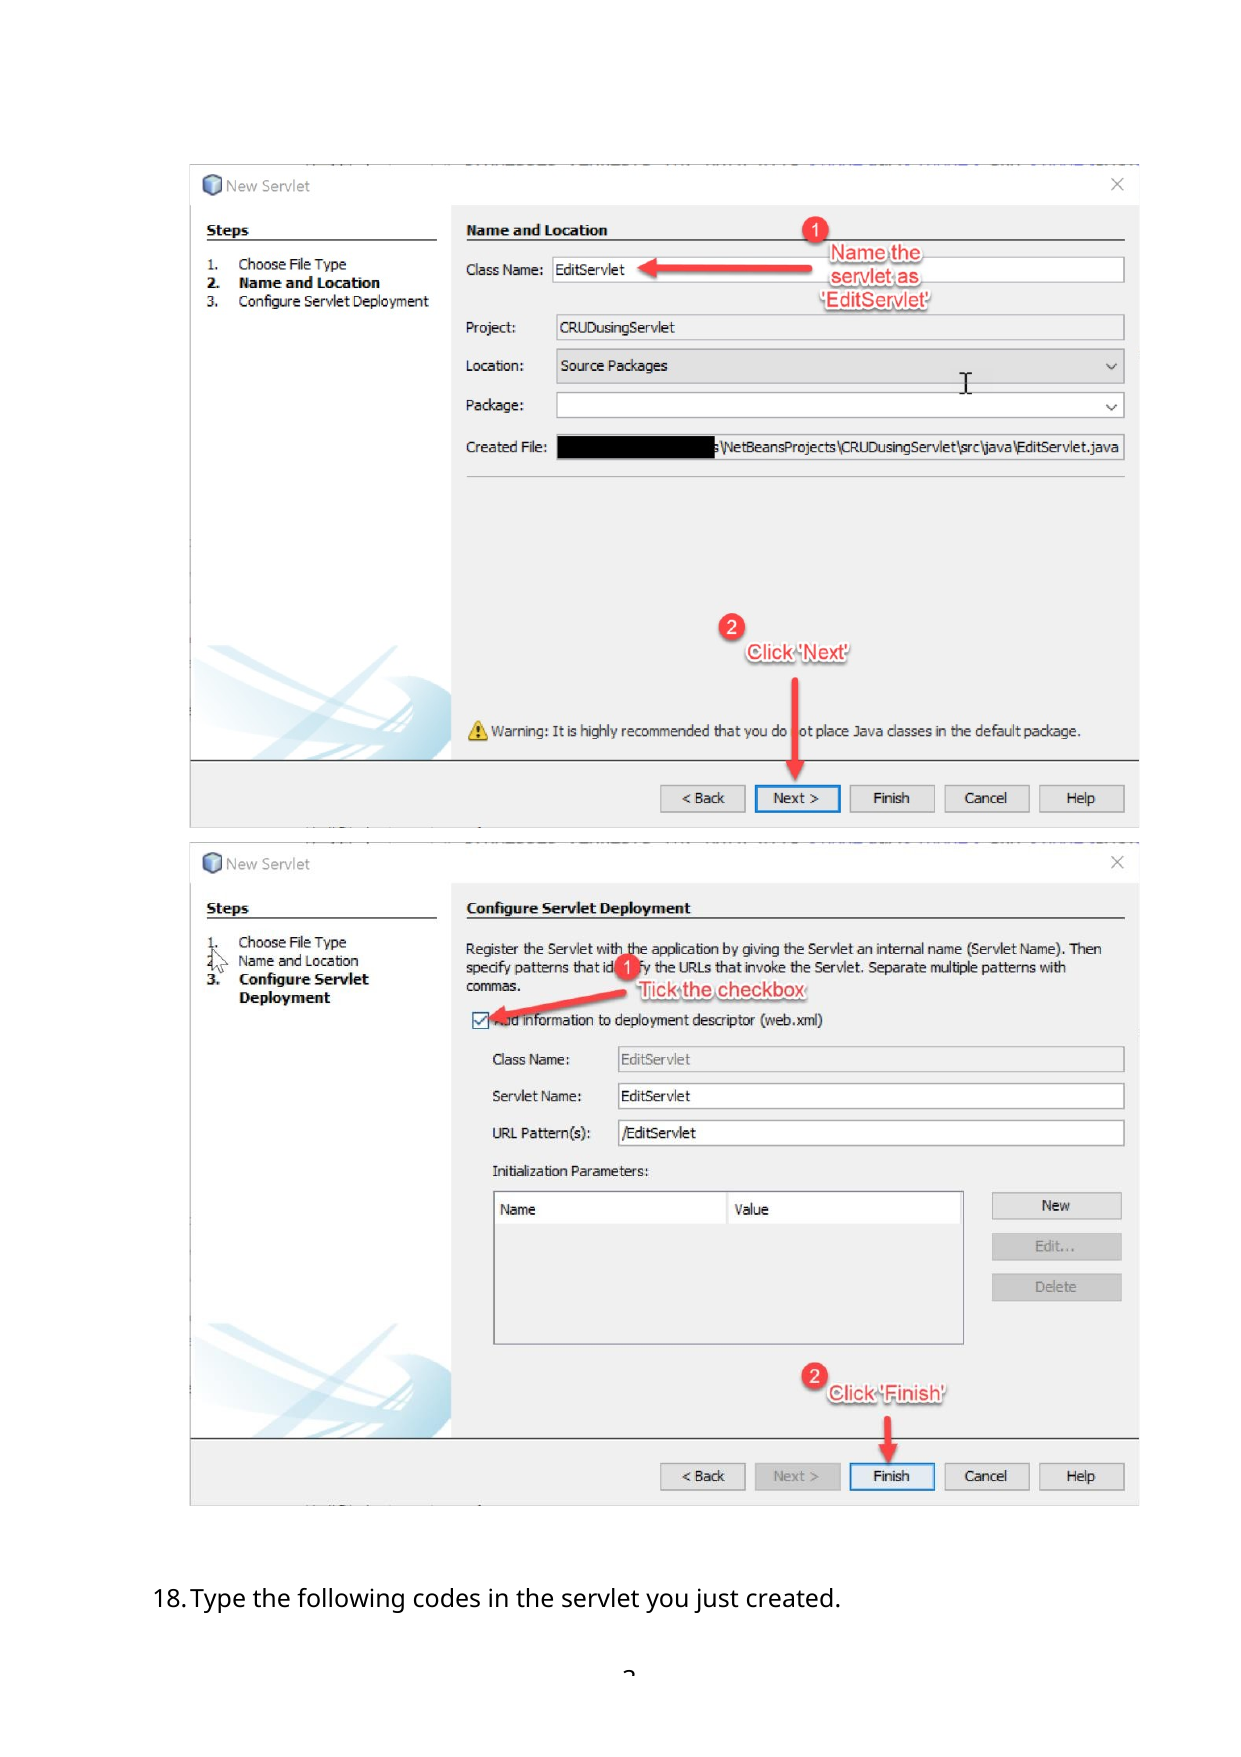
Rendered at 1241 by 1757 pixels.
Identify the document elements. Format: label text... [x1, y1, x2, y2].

list Type the following codes in the servlet you just created. [152, 1581, 1159, 1615]
picture [189, 164, 1140, 828]
picture [189, 842, 1140, 1506]
